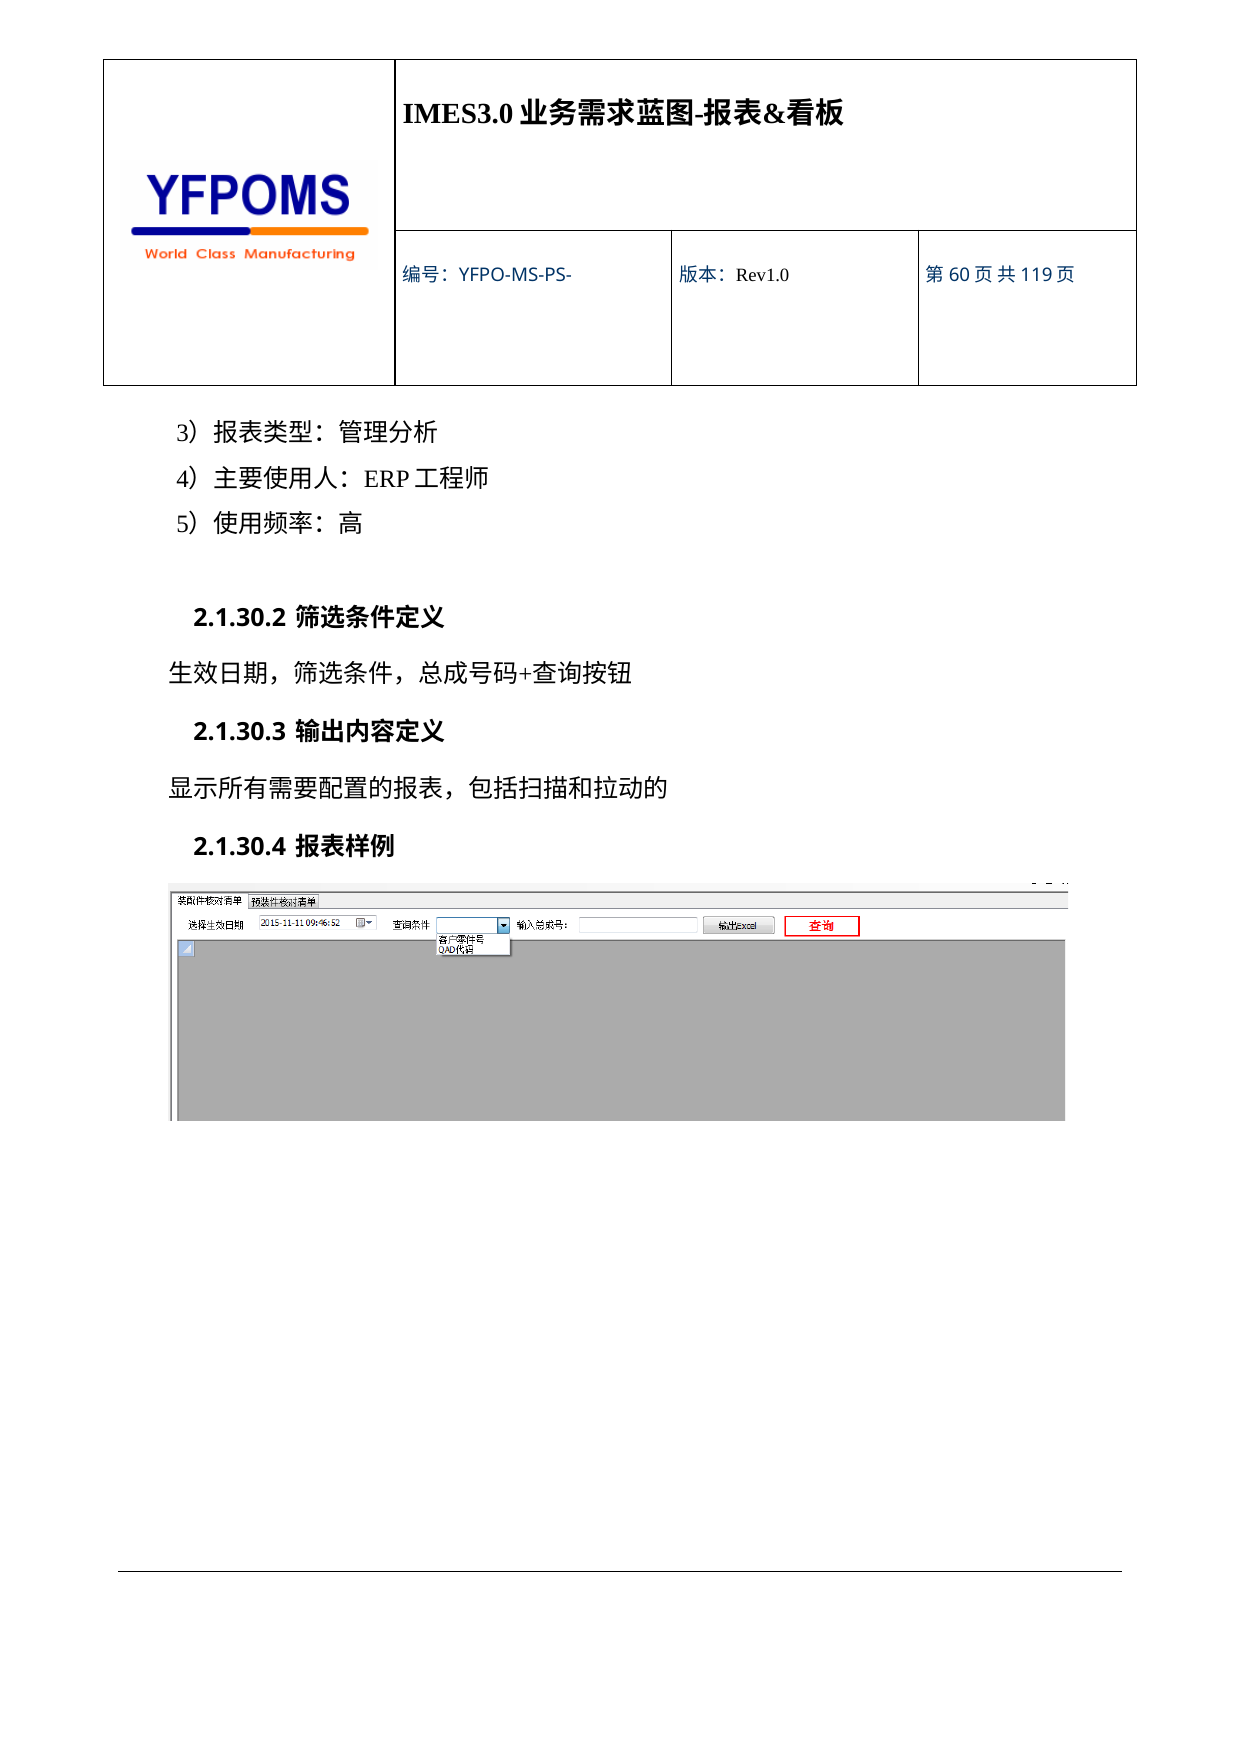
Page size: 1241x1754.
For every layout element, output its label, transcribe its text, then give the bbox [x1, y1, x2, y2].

text 生效日期，筛选条件，总成号码+查询按钮 [118, 654, 1122, 690]
text 显示所有需要配置的报表，包括扫描和拉动的 [118, 769, 1122, 805]
text 4）主要使用人：ERP工程师 [118, 458, 1122, 494]
subtitle 输出内容定义 [193, 712, 1122, 748]
text 5）使用频率：高 [118, 503, 1122, 539]
subtitle 筛选条件定义 [193, 597, 1122, 633]
subtitle 报表样例 [193, 826, 1122, 863]
text 3）报表类型：管理分析 [118, 413, 1122, 449]
picture [168, 883, 1069, 1121]
picture [120, 160, 378, 270]
